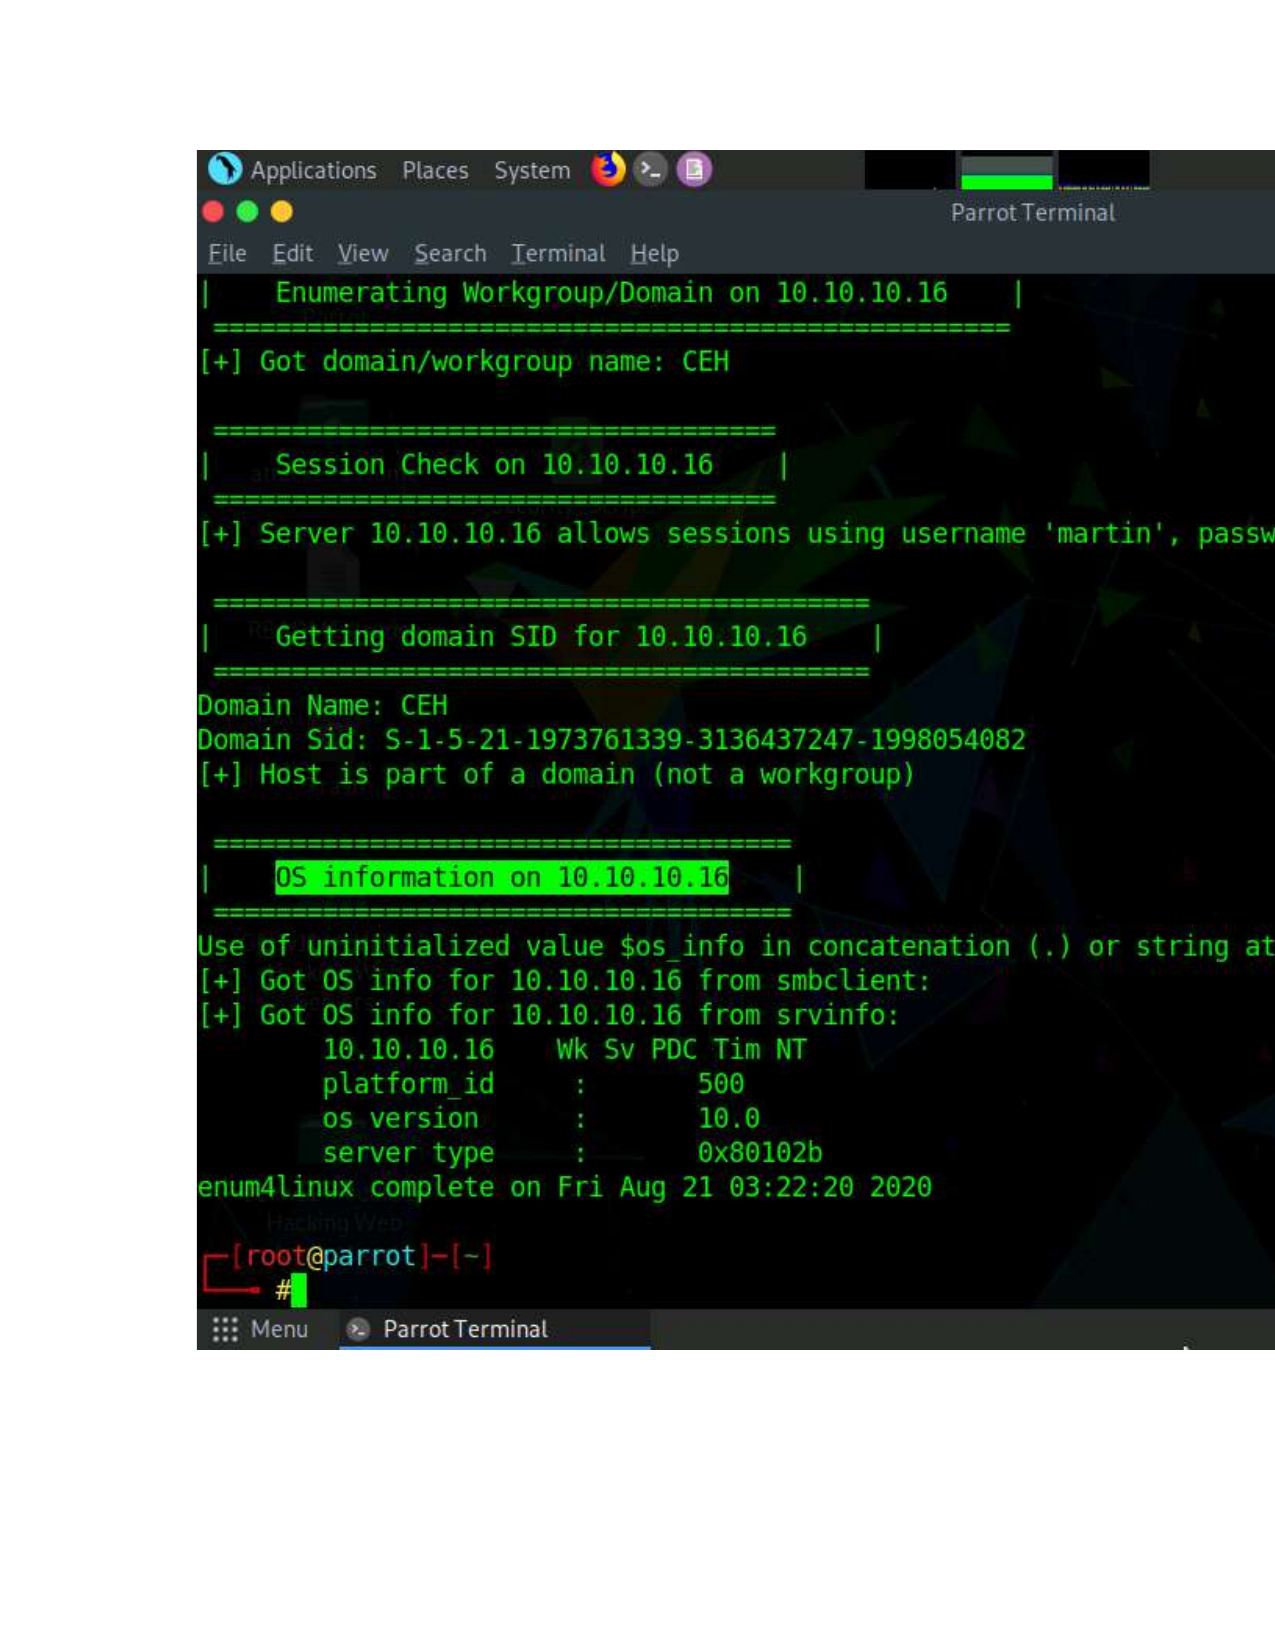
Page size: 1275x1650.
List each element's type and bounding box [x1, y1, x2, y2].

picture [196, 150, 1275, 1350]
